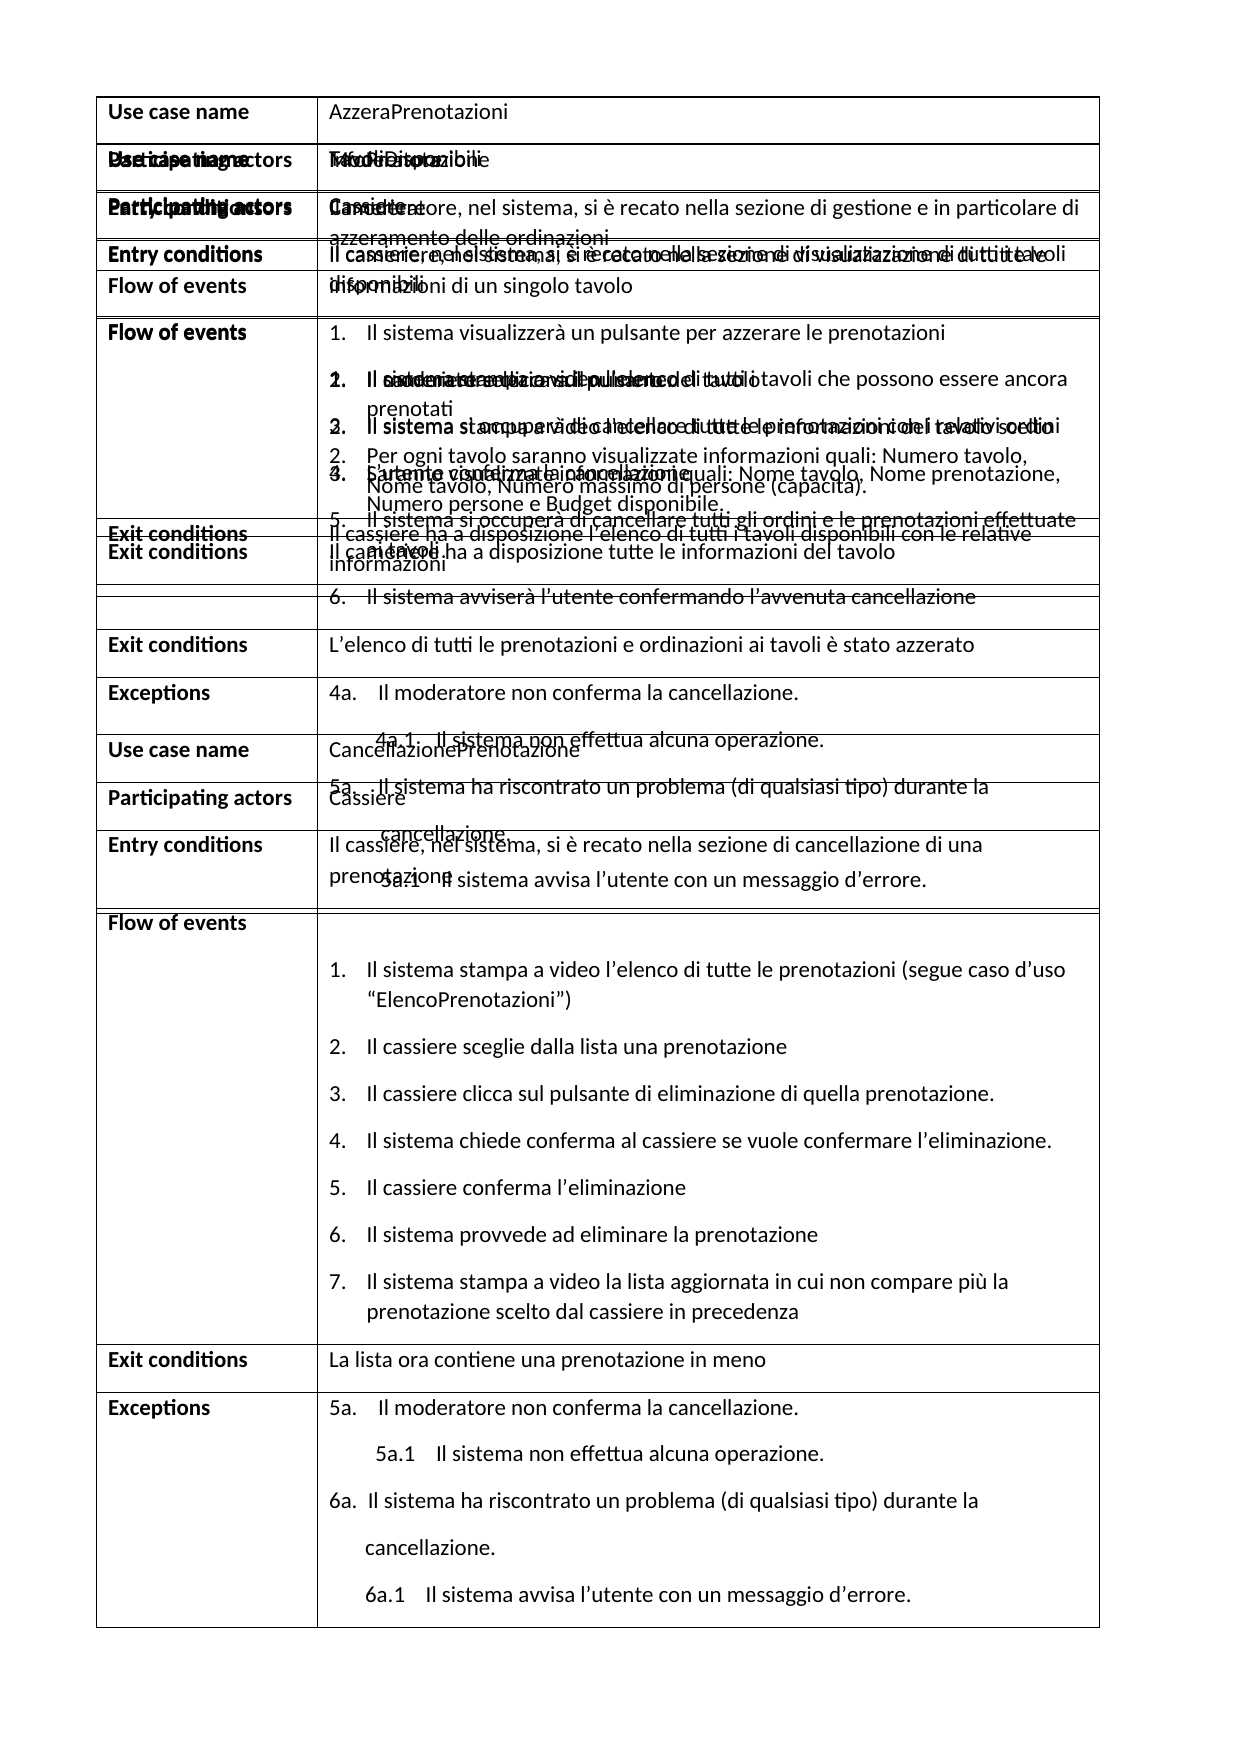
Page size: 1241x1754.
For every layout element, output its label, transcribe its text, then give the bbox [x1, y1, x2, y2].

table_cell Flow of events [97, 271, 317, 629]
table_cell Exit conditions [97, 1345, 317, 1392]
table_cell Entry conditions [97, 193, 317, 270]
table_cell Flow of events [97, 914, 317, 1344]
table_cell Exceptions [97, 678, 317, 912]
table_cell Participating actors [97, 145, 317, 192]
table_cell Exceptions [97, 1393, 317, 1627]
table_cell L’elenco di tutti le prenotazioni e ordinazioni ai tavoli è stato azzerato [318, 630, 1099, 677]
table_header AzzeraPrenotazioni [318, 98, 1099, 144]
table_header Use case name [97, 98, 317, 144]
table_cell La lista ora contiene una prenotazione in meno [318, 1345, 1099, 1392]
table_cell 4a. Il moderatore non conferma la cancellazione. 4a.1 Il sistema non effettua alcuna operazione. 5a. Il sistema ha riscontrato un problema (di qualsiasi tipo) durante la cancellazione. 5a.1 Il sistema avvisa l’utente con un messaggio d’errore. [318, 678, 1099, 912]
table_cell Exit conditions [97, 630, 317, 677]
table_cell Il sistema visualizzerà un pulsante per azzerare le prenotazioni Il moderatore clicca sul pulsante. Il sistema si occuperà di cancellare tutte le prenotazioni con i relativi ordini L’utente conferma la cancellazione Il sistema si occuperà di cancellare tutti gli ordini e le prenotazioni effettuate ai tavoli Il sistema avviserà l’utente confermando l’avvenuta cancellazione [318, 271, 1099, 629]
table_cell Il sistema stampa a video l’elenco di tutte le prenotazioni (segue caso d’uso “ElencoPrenotazioni”) Il cassiere sceglie dalla lista una prenotazione Il cassiere clicca sul pulsante di eliminazione di quella prenotazione. Il sistema chiede conferma al cassiere se vuole confermare l’eliminazione. Il cassiere conferma l’eliminazione Il sistema provvede ad eliminare la prenotazione Il sistema stampa a video la lista aggiornata in cui non compare più la prenotazione scelto dal cassiere in precedenza [318, 914, 1099, 1344]
table_cell 5a. Il moderatore non conferma la cancellazione. 5a.1 Il sistema non effettua alcuna operazione. 6a. Il sistema ha riscontrato un problema (di qualsiasi tipo) durante la cancellazione. 6a.1 Il sistema avvisa l’utente con un messaggio d’errore. [318, 1393, 1099, 1627]
table_cell Moderatore [318, 145, 1099, 192]
table_cell Il moderatore, nel sistema, si è recato nella sezione di gestione e in particolare di azzeramento delle ordinazioni [318, 193, 1099, 270]
